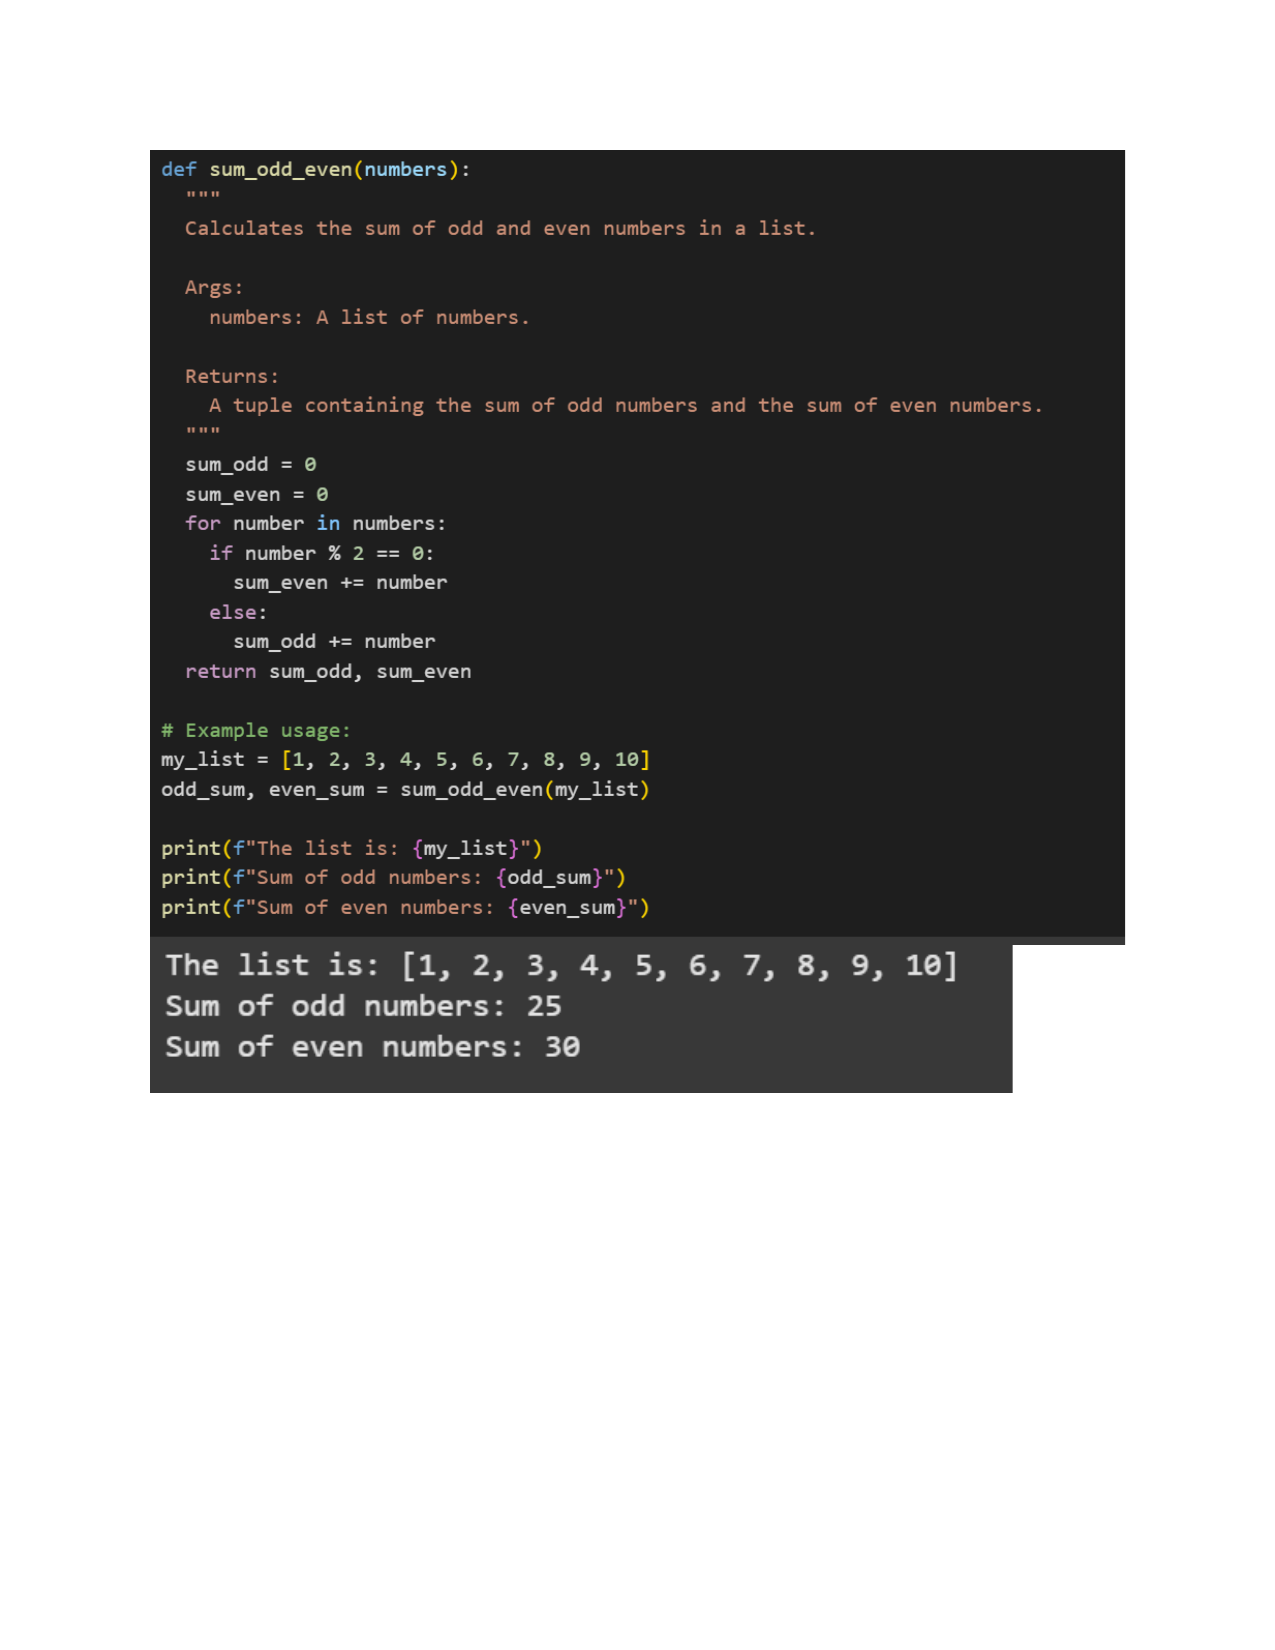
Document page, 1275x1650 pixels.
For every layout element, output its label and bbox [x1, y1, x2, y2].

picture [150, 150, 1125, 1093]
